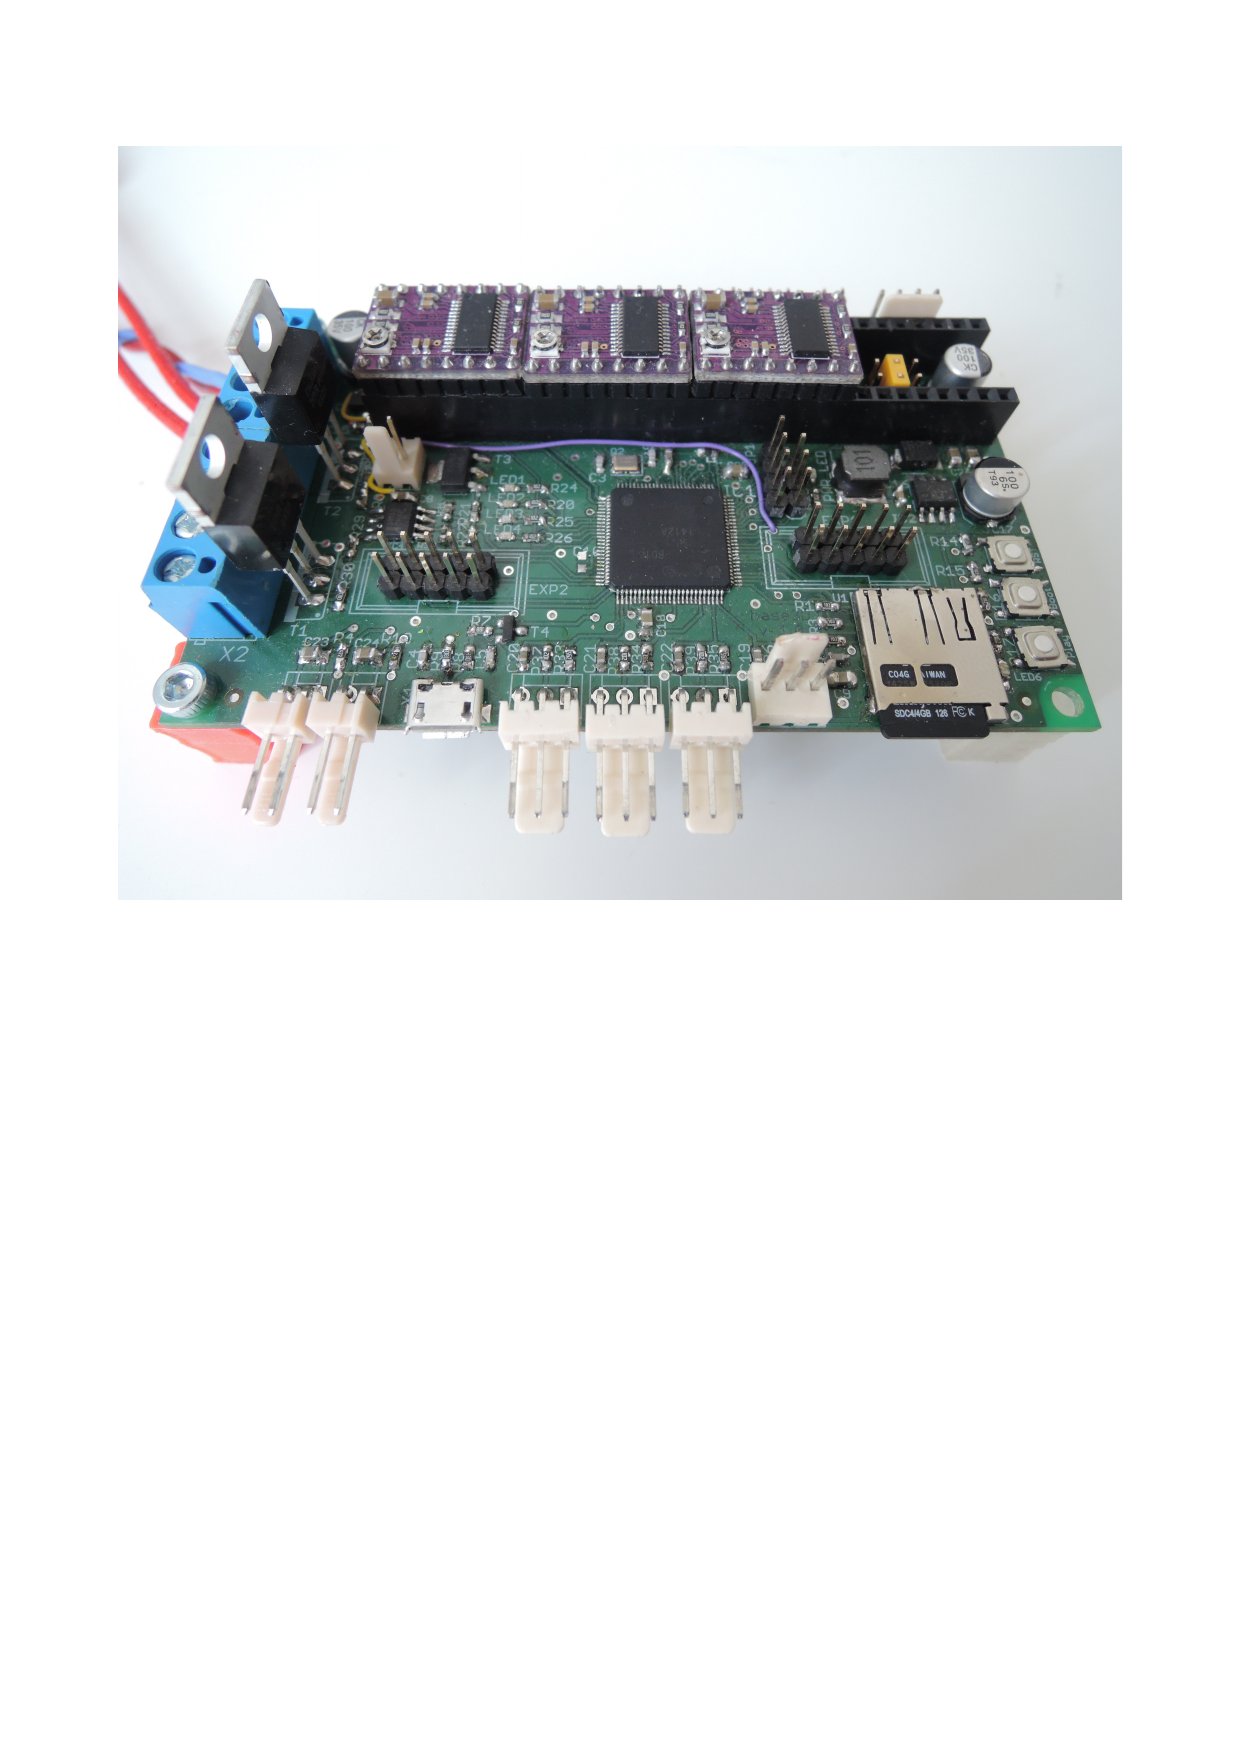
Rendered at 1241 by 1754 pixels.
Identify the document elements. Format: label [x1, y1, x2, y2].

picture [118, 146, 1123, 900]
